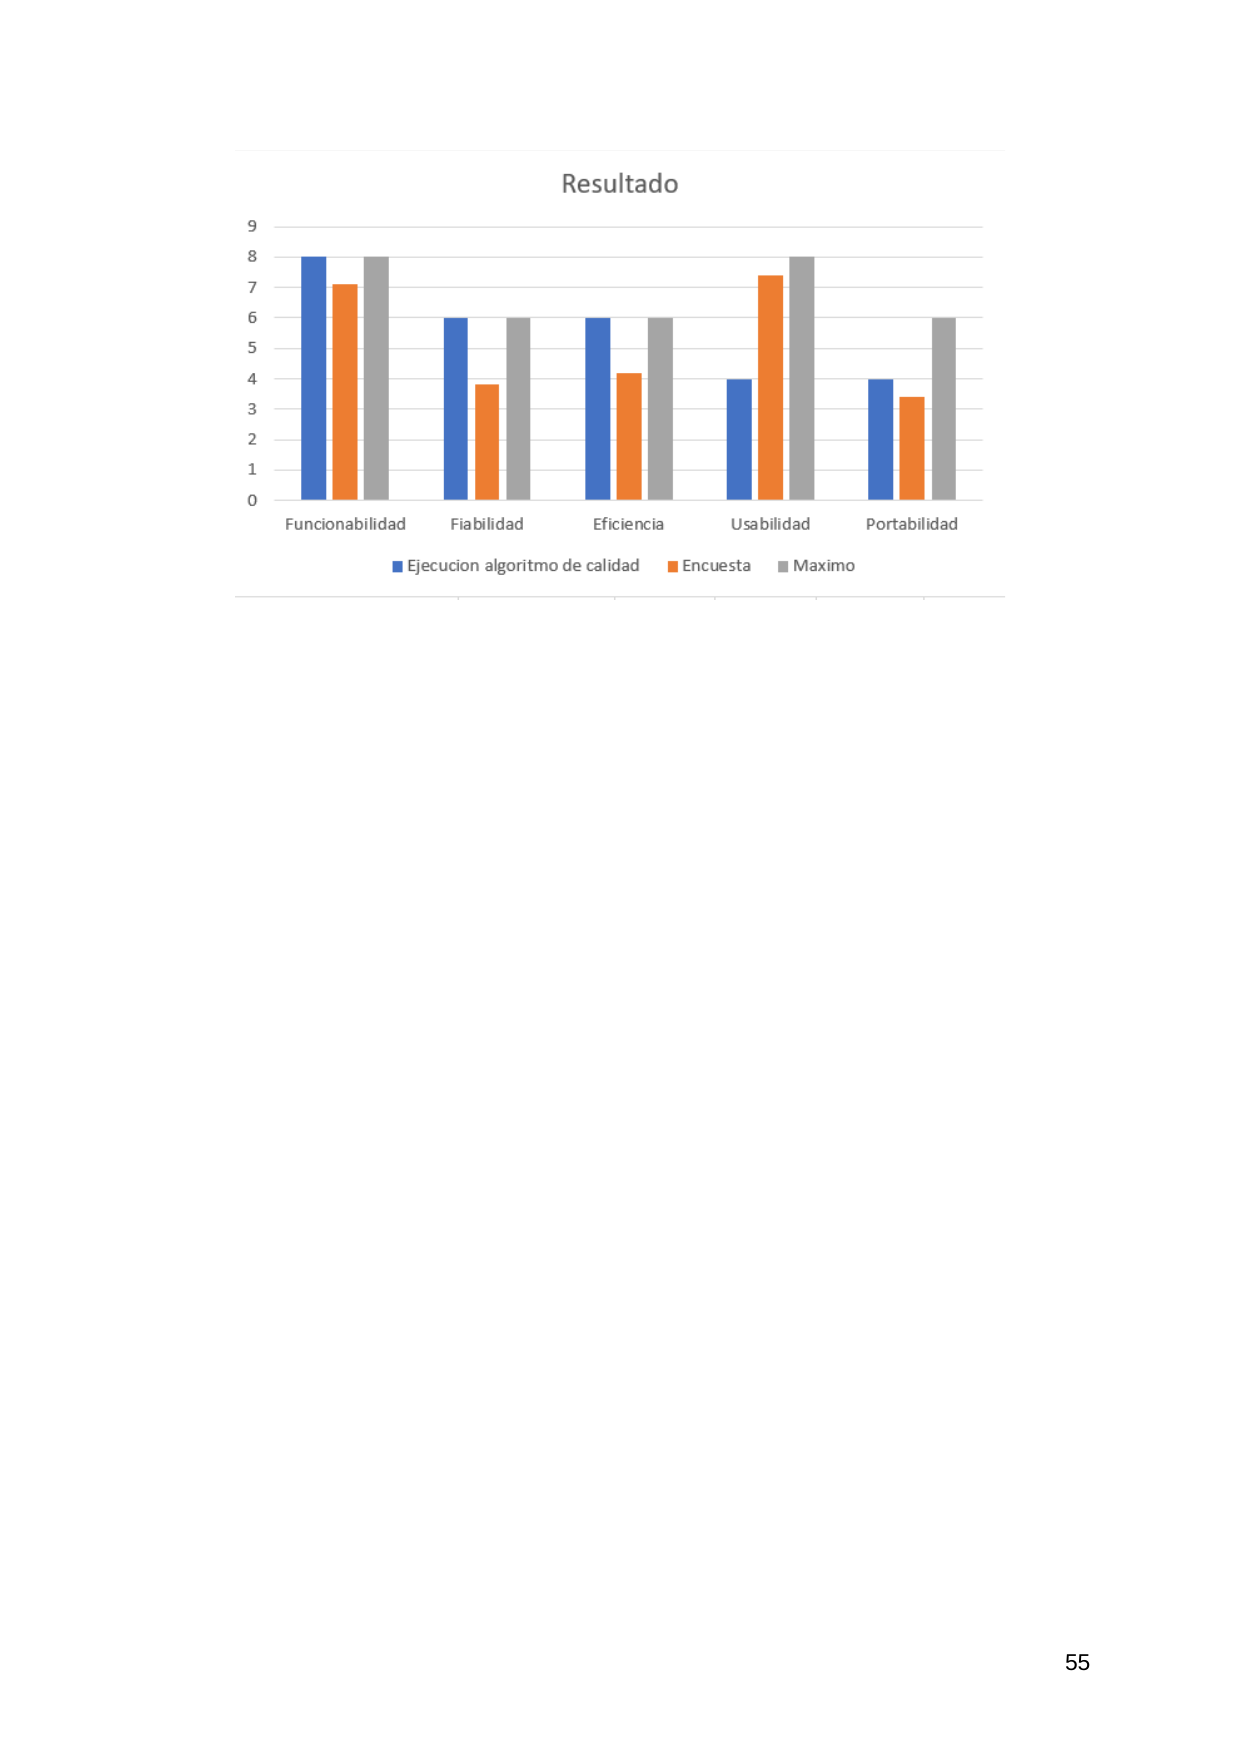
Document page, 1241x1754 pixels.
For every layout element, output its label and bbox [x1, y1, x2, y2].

picture [235, 150, 1005, 600]
